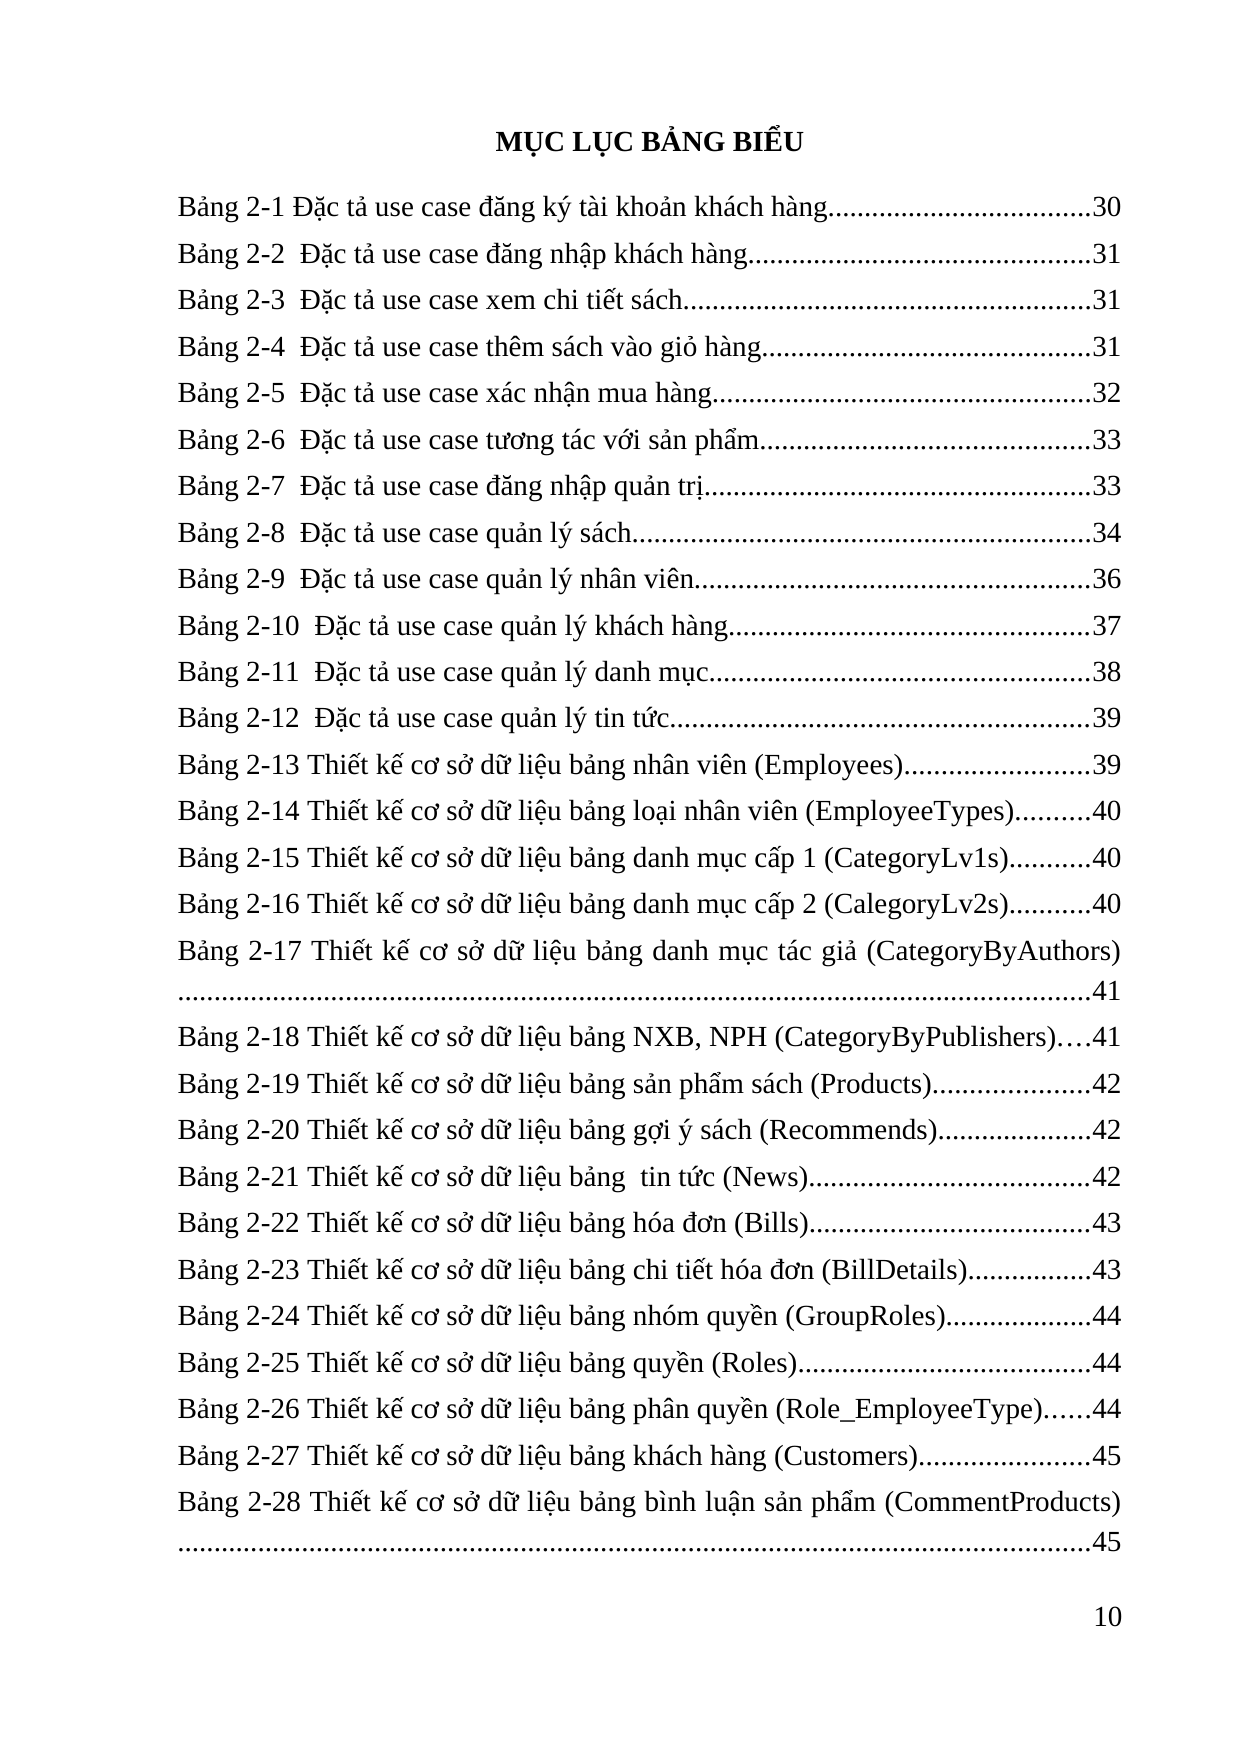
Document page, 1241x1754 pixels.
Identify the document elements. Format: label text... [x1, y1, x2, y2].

text Bảng 2-21 Thiết kế cơ sở dữ liệu bảng tin tức (News) 42 [177, 1159, 1122, 1192]
text Bảng 2-18 Thiết kế cơ sở dữ liệu bảng NXB, NPH (CategoryByPublishers) 41 [177, 1019, 1122, 1053]
text Bảng 2-4 Đặc tả use case thêm sách vào giỏ hàng 31 [177, 329, 1122, 362]
text Bảng 2-14 Thiết kế cơ sở dữ liệu bảng loại nhân viên (EmployeeTypes) 40 [177, 793, 1122, 827]
text Bảng 2-25 Thiết kế cơ sở dữ liệu bảng quyền (Roles) 44 [177, 1345, 1122, 1378]
text Bảng 2-27 Thiết kế cơ sở dữ liệu bảng khách hàng (Customers) 45 [177, 1438, 1122, 1471]
text Bảng 2-13 Thiết kế cơ sở dữ liệu bảng nhân viên (Employees) 39 [177, 747, 1122, 781]
text Bảng 2-12 Đặc tả use case quản lý tin tức 39 [177, 701, 1122, 734]
text Bảng 2-11 Đặc tả use case quản lý danh mục 38 [177, 654, 1122, 688]
text Bảng 2-16 Thiết kế cơ sở dữ liệu bảng danh mục cấp 2 (CalegoryLv2s) 40 [177, 886, 1122, 920]
text Bảng 2-8 Đặc tả use case quản lý sách 34 [177, 515, 1122, 548]
text Bảng 2-26 Thiết kế cơ sở dữ liệu bảng phân quyền (Role_EmployeeType) 44 [177, 1391, 1122, 1425]
text Bảng 2-6 Đặc tả use case tương tác với sản phẩm 33 [177, 422, 1122, 455]
text Bảng 2-1 Đặc tả use case đăng ký tài khoản khách hàng 30 [177, 189, 1122, 223]
text Bảng 2-20 Thiết kế cơ sở dữ liệu bảng gợi ý sách (Recommends) 42 [177, 1112, 1122, 1146]
text Bảng 2-2 Đặc tả use case đăng nhập khách hàng 31 [177, 236, 1122, 269]
text Bảng 2-23 Thiết kế cơ sở dữ liệu bảng chi tiết hóa đơn (BillDetails) 43 [177, 1252, 1122, 1285]
text Bảng 2-7 Đặc tả use case đăng nhập quản trị 33 [177, 468, 1122, 502]
text Bảng 2-3 Đặc tả use case xem chi tiết sách 31 [177, 282, 1122, 316]
text Bảng 2-24 Thiết kế cơ sở dữ liệu bảng nhóm quyền (GroupRoles) 44 [177, 1298, 1122, 1332]
text Bảng 2-28 Thiết kế cơ sở dữ liệu bảng bình luận sản phẩm (CommentProducts) 45 [177, 1484, 1122, 1558]
text Bảng 2-15 Thiết kế cơ sở dữ liệu bảng danh mục cấp 1 (CategoryLv1s) 40 [177, 840, 1122, 873]
text MỤC LỤC BẢNG BIỂU [177, 124, 1122, 158]
text Bảng 2-22 Thiết kế cơ sở dữ liệu bảng hóa đơn (Bills) 43 [177, 1205, 1122, 1239]
text Bảng 2-17 Thiết kế cơ sở dữ liệu bảng danh mục tác giả (CategoryByAuthors) 41 [177, 933, 1122, 1007]
text Bảng 2-10 Đặc tả use case quản lý khách hàng 37 [177, 608, 1122, 641]
text Bảng 2-9 Đặc tả use case quản lý nhân viên 36 [177, 561, 1122, 595]
text Bảng 2-5 Đặc tả use case xác nhận mua hàng 32 [177, 375, 1122, 409]
text Bảng 2-19 Thiết kế cơ sở dữ liệu bảng sản phẩm sách (Products) 42 [177, 1066, 1122, 1099]
